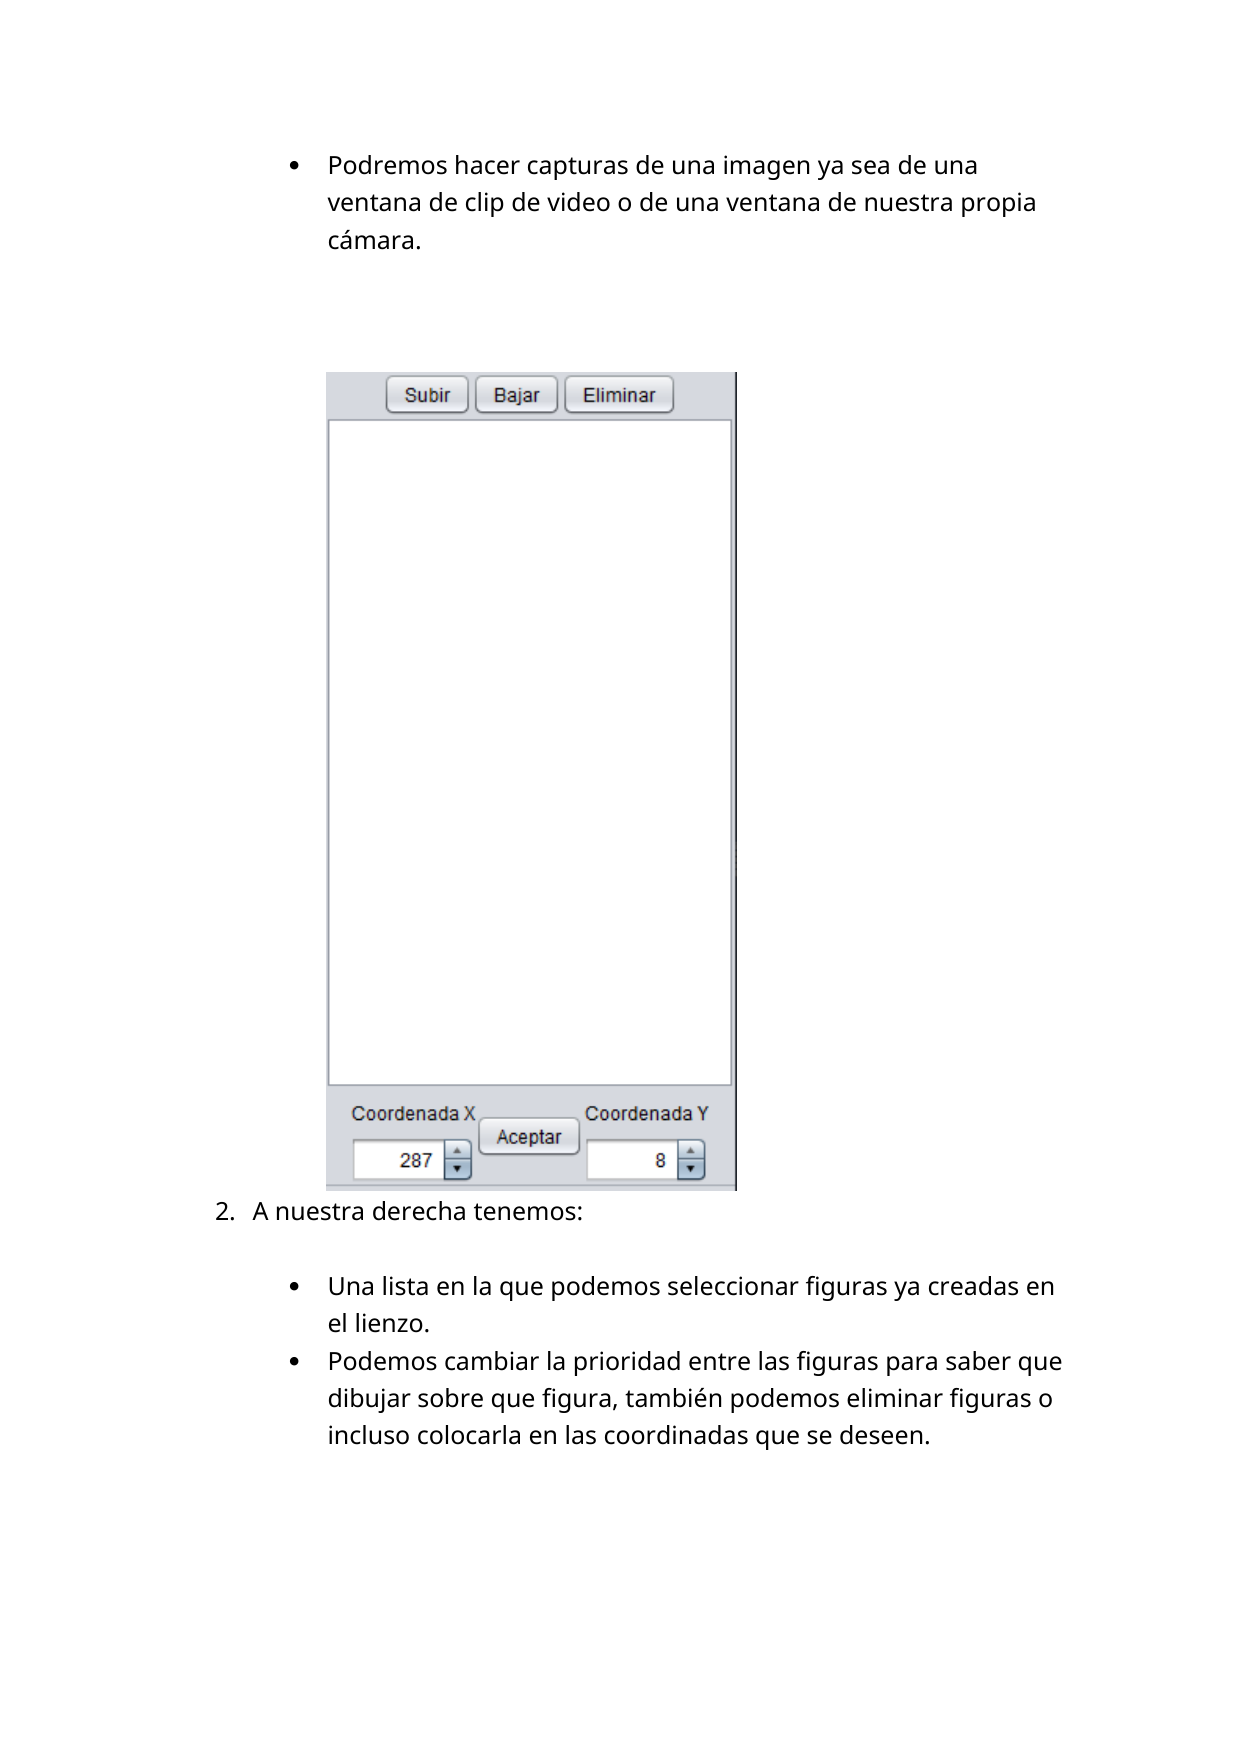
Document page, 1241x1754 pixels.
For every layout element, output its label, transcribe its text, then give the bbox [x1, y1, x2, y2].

list Una lista en la que podemos seleccionar figuras ya creadas en el lienzo. [290, 1268, 1063, 1340]
picture [326, 372, 737, 1191]
list Podremos hacer capturas de una imagen ya sea de una ventana de clip de video o de una ventana de nuestra propia cámara. [290, 148, 1063, 256]
list A nuestra derecha tenemos: [215, 1194, 1063, 1228]
list Podemos cambiar la prioridad entre las figuras para saber que dibujar sobre que figura, también podemos eliminar figuras o incluso colocarla en las coordinadas que se deseen. [290, 1343, 1063, 1452]
